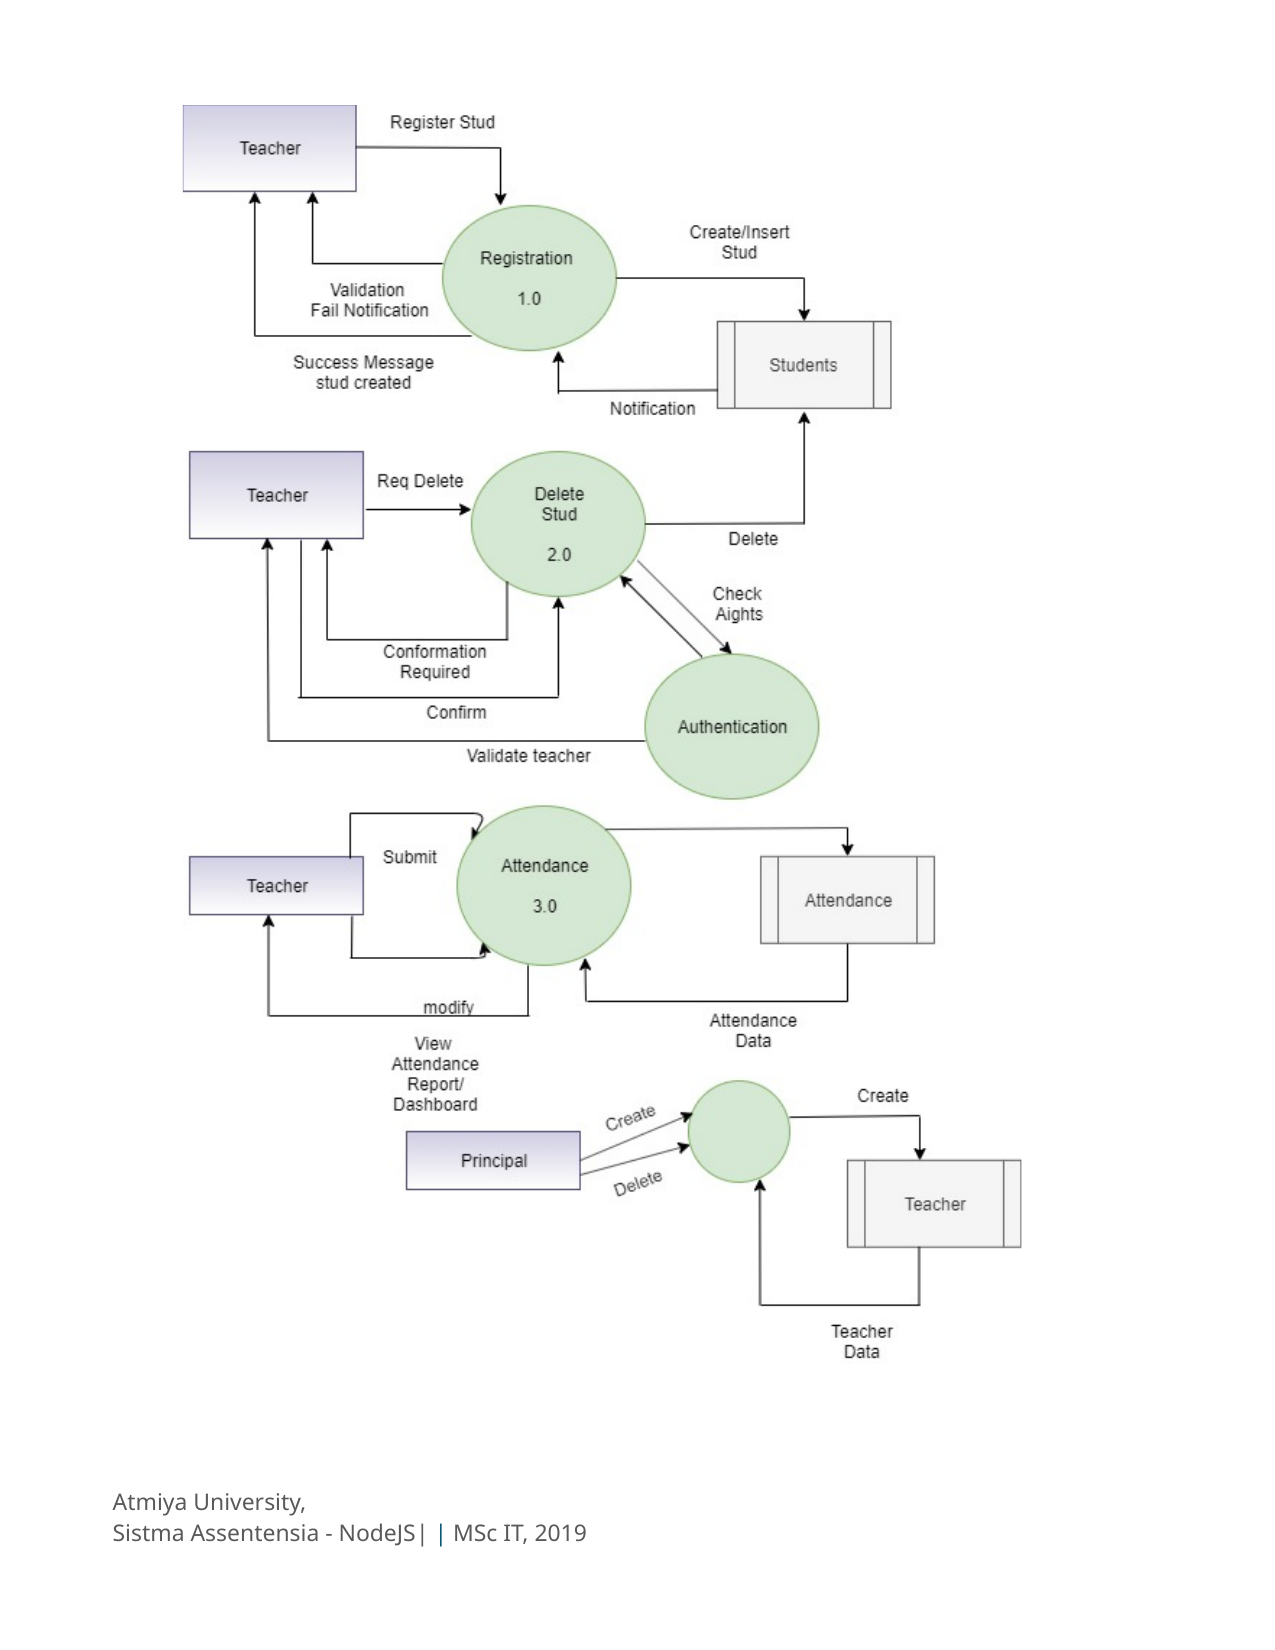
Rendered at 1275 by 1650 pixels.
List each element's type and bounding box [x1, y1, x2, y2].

picture [182, 105, 1022, 1364]
